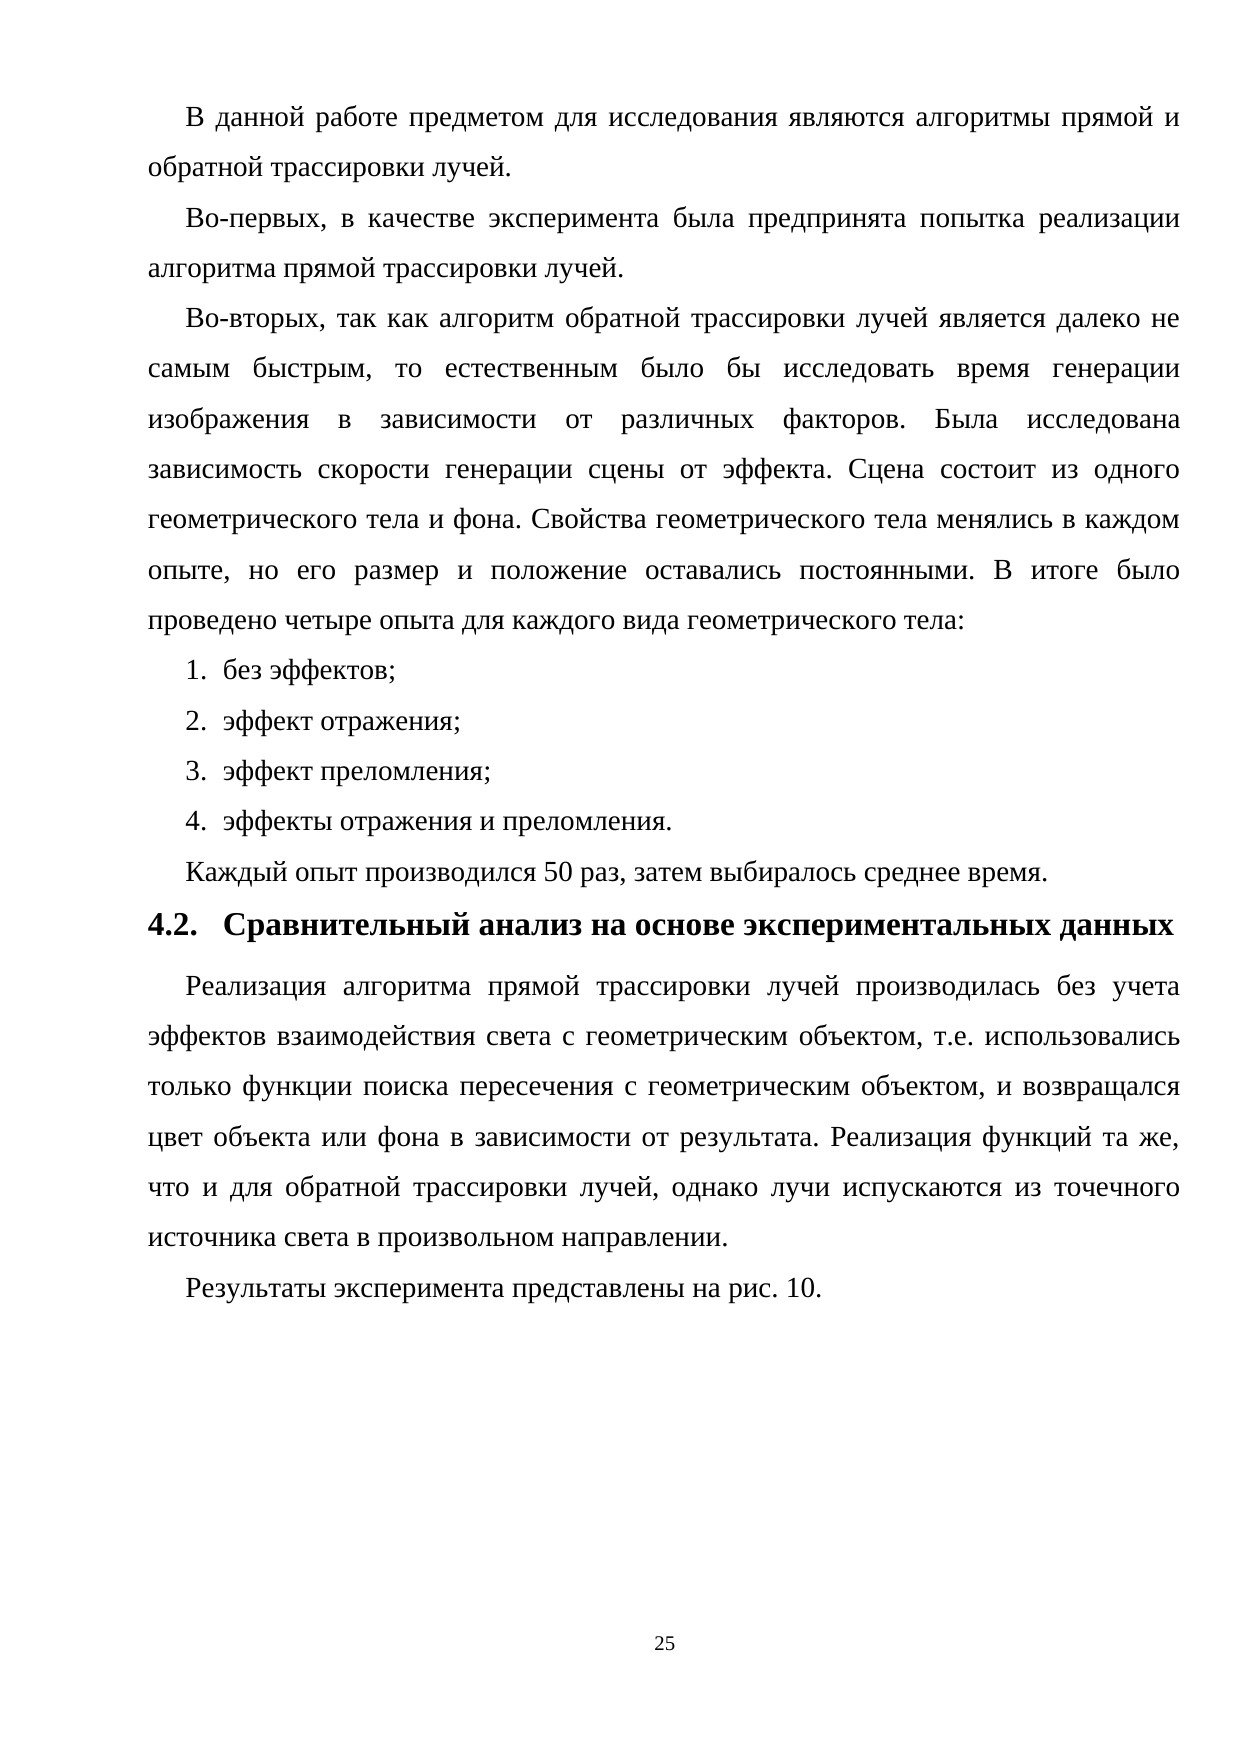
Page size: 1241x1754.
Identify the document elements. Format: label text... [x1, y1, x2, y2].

text Во-вторых, так как алгоритм обратной трассировки лучей является далеко не самым быстрым, то естественным было бы исследовать время генерации изображения в зависимости от различных факторов. Была исследована зависимость скорости генерации сцены от эффекта. Сцена состоит из одного геометрического тела и фона. Свойства геометрического тела менялись в каждом опыте, но его размер и положение оставались постоянными. В итоге было проведено четыре опыта для каждого вида геометрического тела: [148, 300, 1181, 636]
text В данной работе предметом для исследования являются алгоритмы прямой и обратной трассировки лучей. [148, 99, 1181, 183]
text Во-первых, в качестве эксперимента была предпринята попытка реализации алгоритма прямой трассировки лучей. [148, 200, 1181, 283]
text Реализация алгоритма прямой трассировки лучей производилась без учета эффектов взаимодействия света с геометрическим объектом, т.е. использовались только функции поиска пересечения с геометрическим объектом, и возвращался цвет объекта или фона в зависимости от результата. Реализация функций та же, что и для обратной трассировки лучей, однако лучи испускаются из точечного источника света в произвольном направлении. [148, 968, 1181, 1253]
subtitle Сравнительный анализ на основе экспериментальных данных [148, 904, 1181, 942]
list эффект преломления; [185, 753, 1181, 787]
text Результаты эксперимента представлены на рис. 10. [148, 1270, 1181, 1303]
list без эффектов; [185, 652, 1181, 686]
list эффекты отражения и преломления. [185, 803, 1181, 837]
list эффект отражения; [185, 703, 1181, 736]
text Каждый опыт производился 50 раз, затем выбиралось среднее время. [148, 854, 1181, 887]
